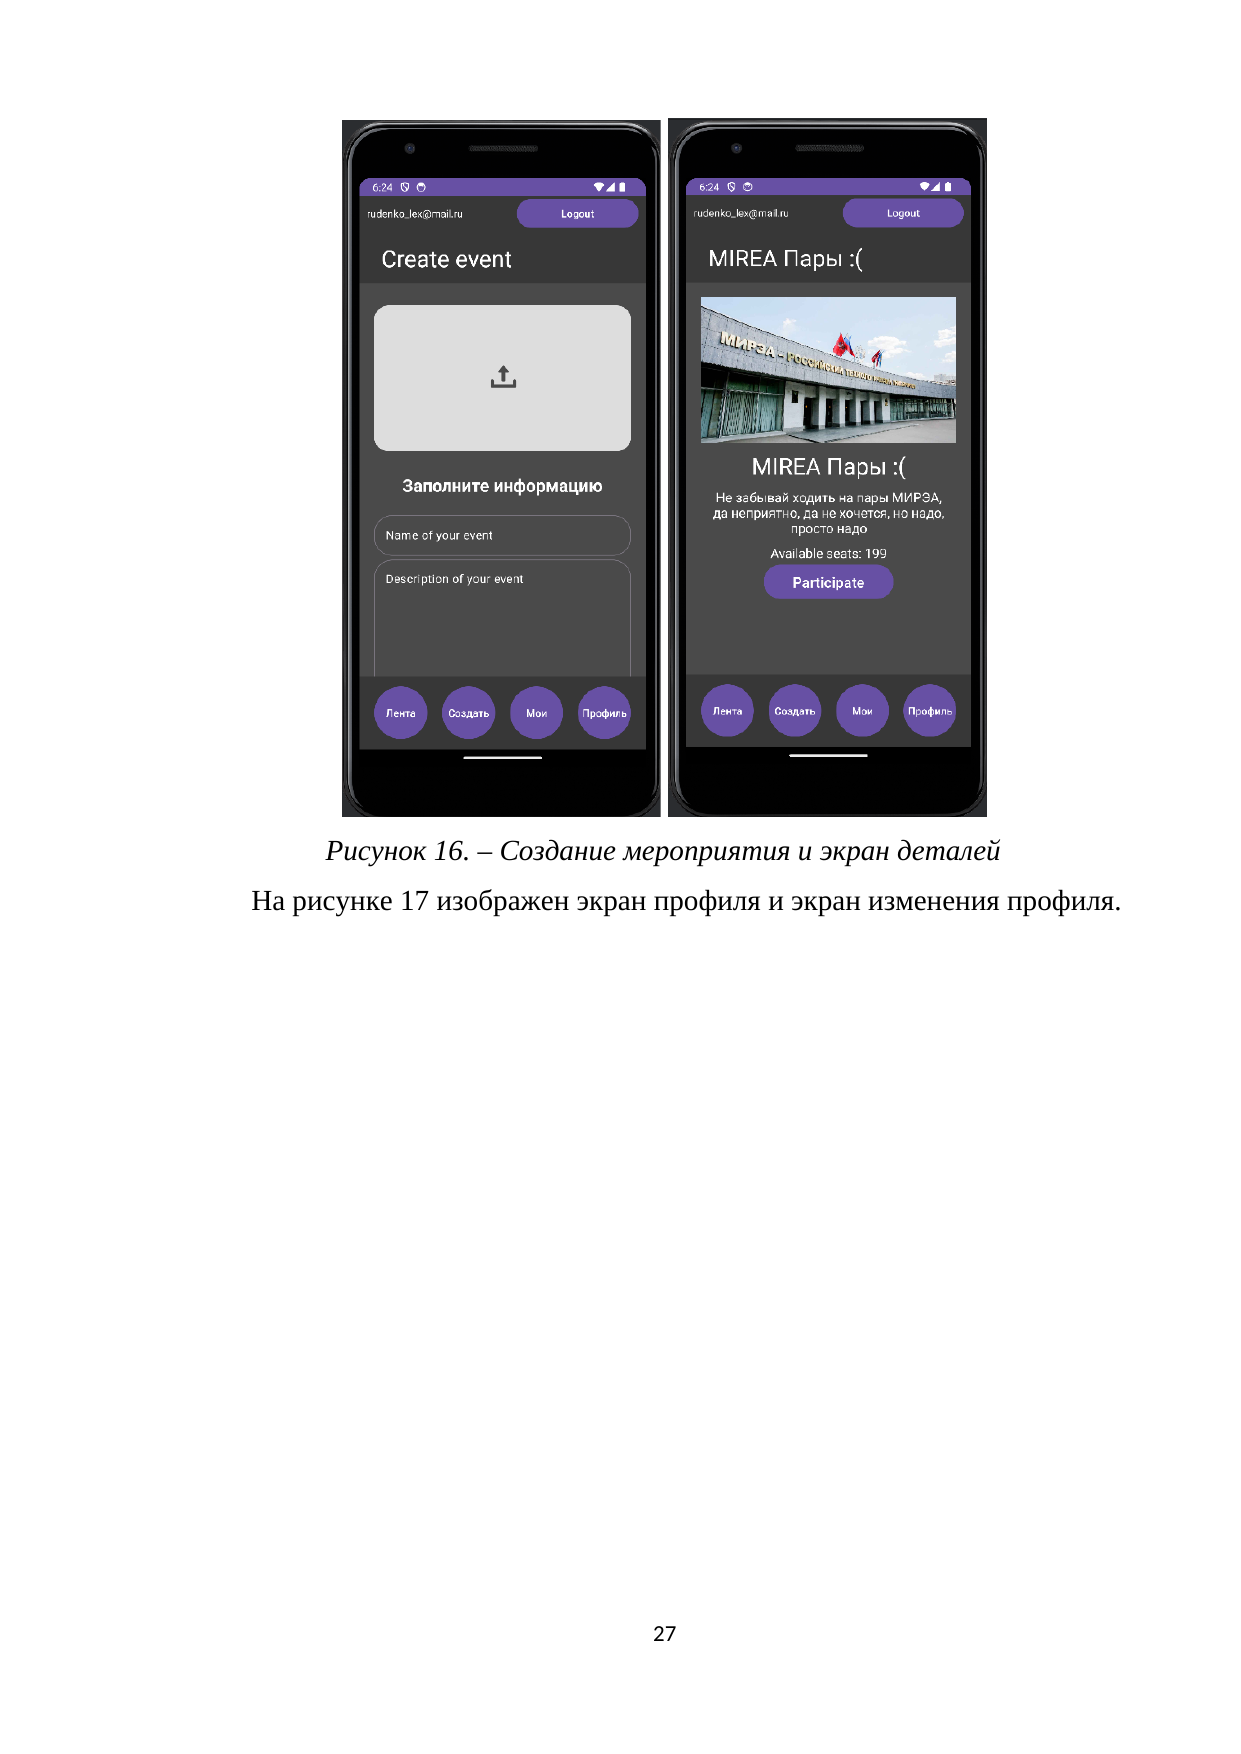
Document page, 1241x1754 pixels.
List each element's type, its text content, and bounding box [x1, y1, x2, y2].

text Рисунок 16. – Создание мероприятия и экран деталей [177, 833, 1152, 867]
picture [668, 118, 987, 817]
picture [342, 120, 661, 817]
text На рисунке 17 изображен экран профиля и экран изменения профиля. [177, 883, 1152, 917]
